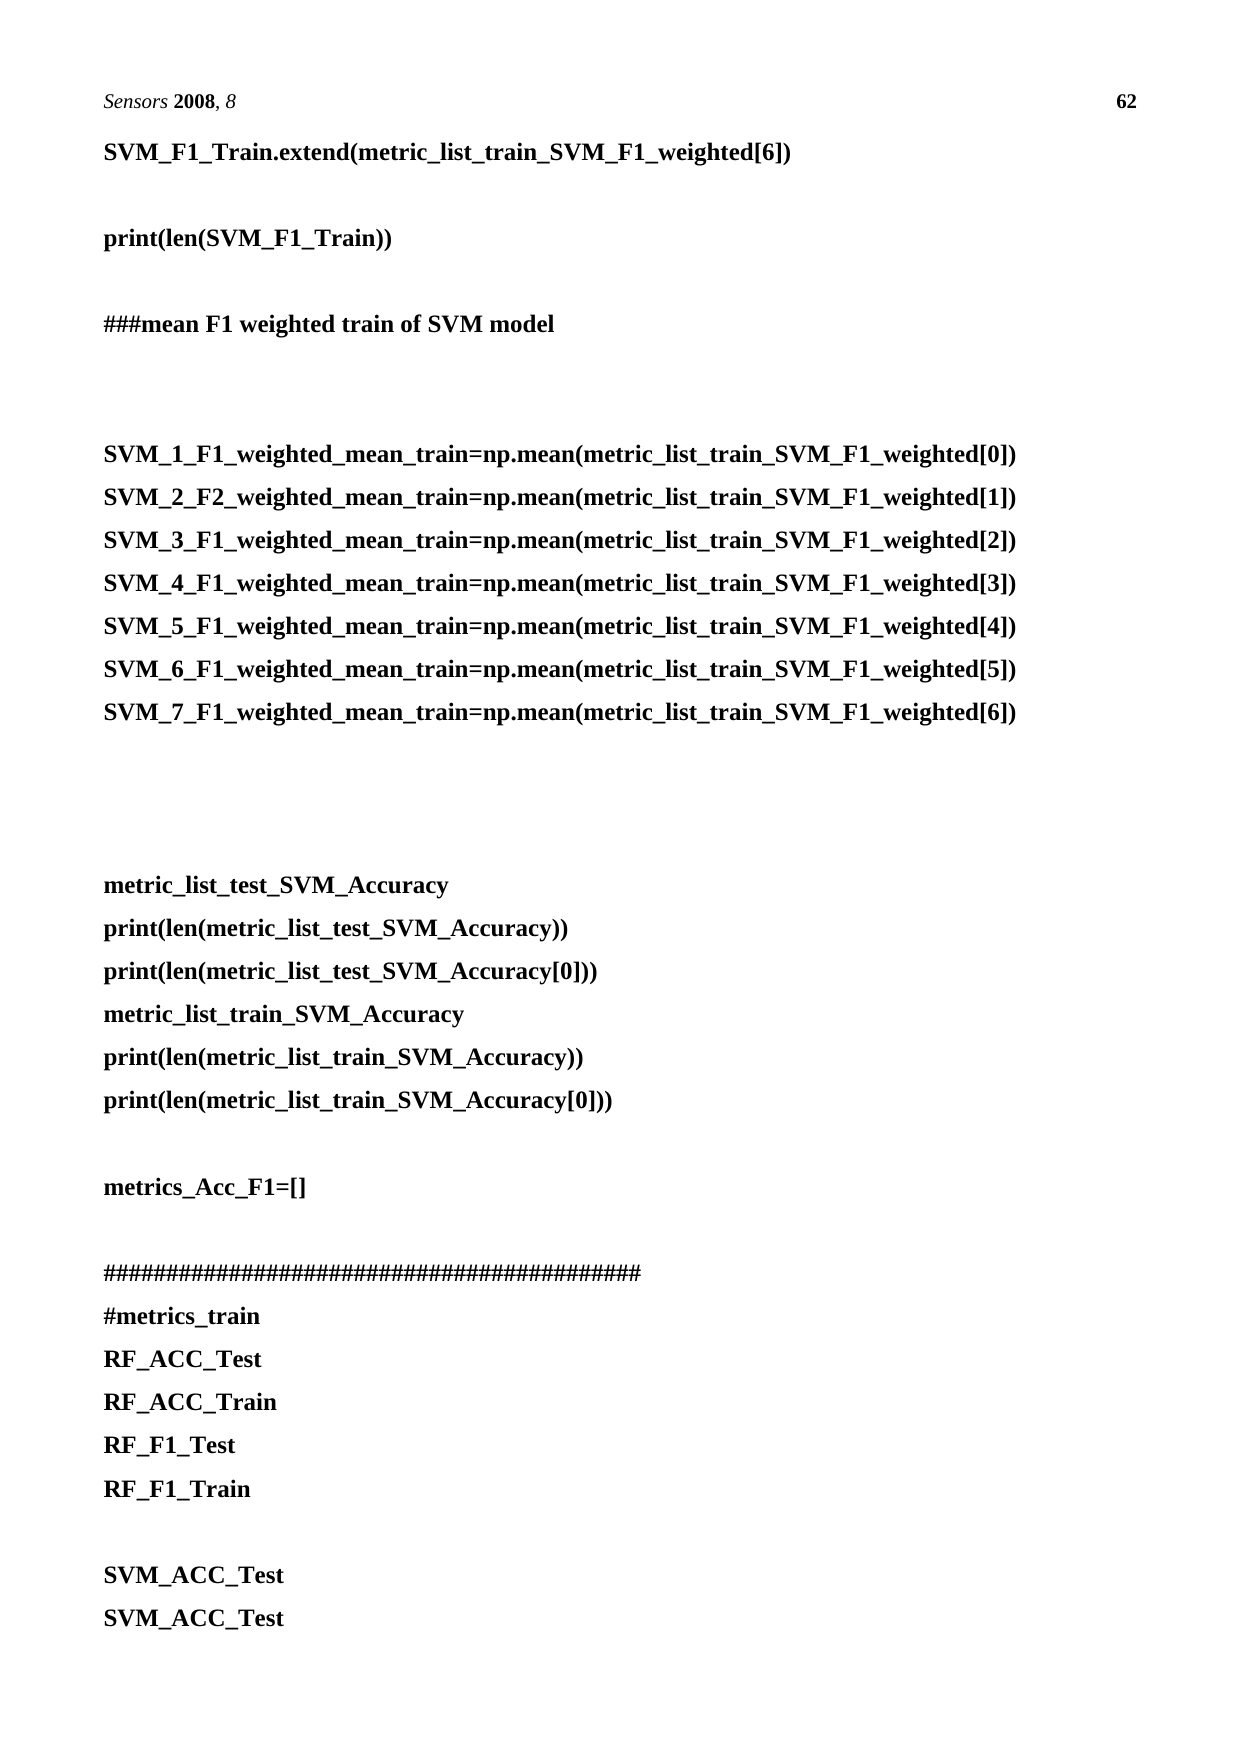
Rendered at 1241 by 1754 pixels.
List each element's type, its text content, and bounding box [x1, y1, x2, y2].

text print(len(SVM_F1_Train)) [103, 223, 1137, 252]
text RF_ACC_Test [103, 1344, 1137, 1373]
text SVM_1_F1_weighted_mean_train=np.mean(metric_list_train_SVM_F1_weighted[0]) [103, 439, 1137, 467]
text metrics_Acc_F1=[] [103, 1172, 1137, 1201]
text #metrics_train [103, 1301, 1137, 1330]
text metric_list_test_SVM_Accuracy [103, 870, 1137, 899]
text print(len(metric_list_train_SVM_Accuracy[0])) [103, 1086, 1137, 1114]
text SVM_5_F1_weighted_mean_train=np.mean(metric_list_train_SVM_F1_weighted[4]) [103, 611, 1137, 640]
text SVM_ACC_Test [103, 1603, 1137, 1632]
text print(len(metric_list_test_SVM_Accuracy[0])) [103, 956, 1137, 985]
text ########################################### [103, 1258, 1137, 1287]
text SVM_4_F1_weighted_mean_train=np.mean(metric_list_train_SVM_F1_weighted[3]) [103, 568, 1137, 597]
text metric_list_train_SVM_Accuracy [103, 999, 1137, 1028]
text RF_ACC_Train [103, 1387, 1137, 1416]
text ###mean F1 weighted train of SVM model [103, 309, 1137, 338]
text SVM_3_F1_weighted_mean_train=np.mean(metric_list_train_SVM_F1_weighted[2]) [103, 525, 1137, 554]
text SVM_7_F1_weighted_mean_train=np.mean(metric_list_train_SVM_F1_weighted[6]) [103, 697, 1137, 726]
text SVM_2_F2_weighted_mean_train=np.mean(metric_list_train_SVM_F1_weighted[1]) [103, 482, 1137, 511]
text print(len(metric_list_test_SVM_Accuracy)) [103, 913, 1137, 942]
text RF_F1_Train [103, 1474, 1137, 1502]
text print(len(metric_list_train_SVM_Accuracy)) [103, 1042, 1137, 1071]
text SVM_ACC_Test [103, 1560, 1137, 1589]
text RF_F1_Test [103, 1431, 1137, 1459]
text SVM_F1_Train.extend(metric_list_train_SVM_F1_weighted[6]) [103, 137, 1137, 166]
text SVM_6_F1_weighted_mean_train=np.mean(metric_list_train_SVM_F1_weighted[5]) [103, 654, 1137, 683]
